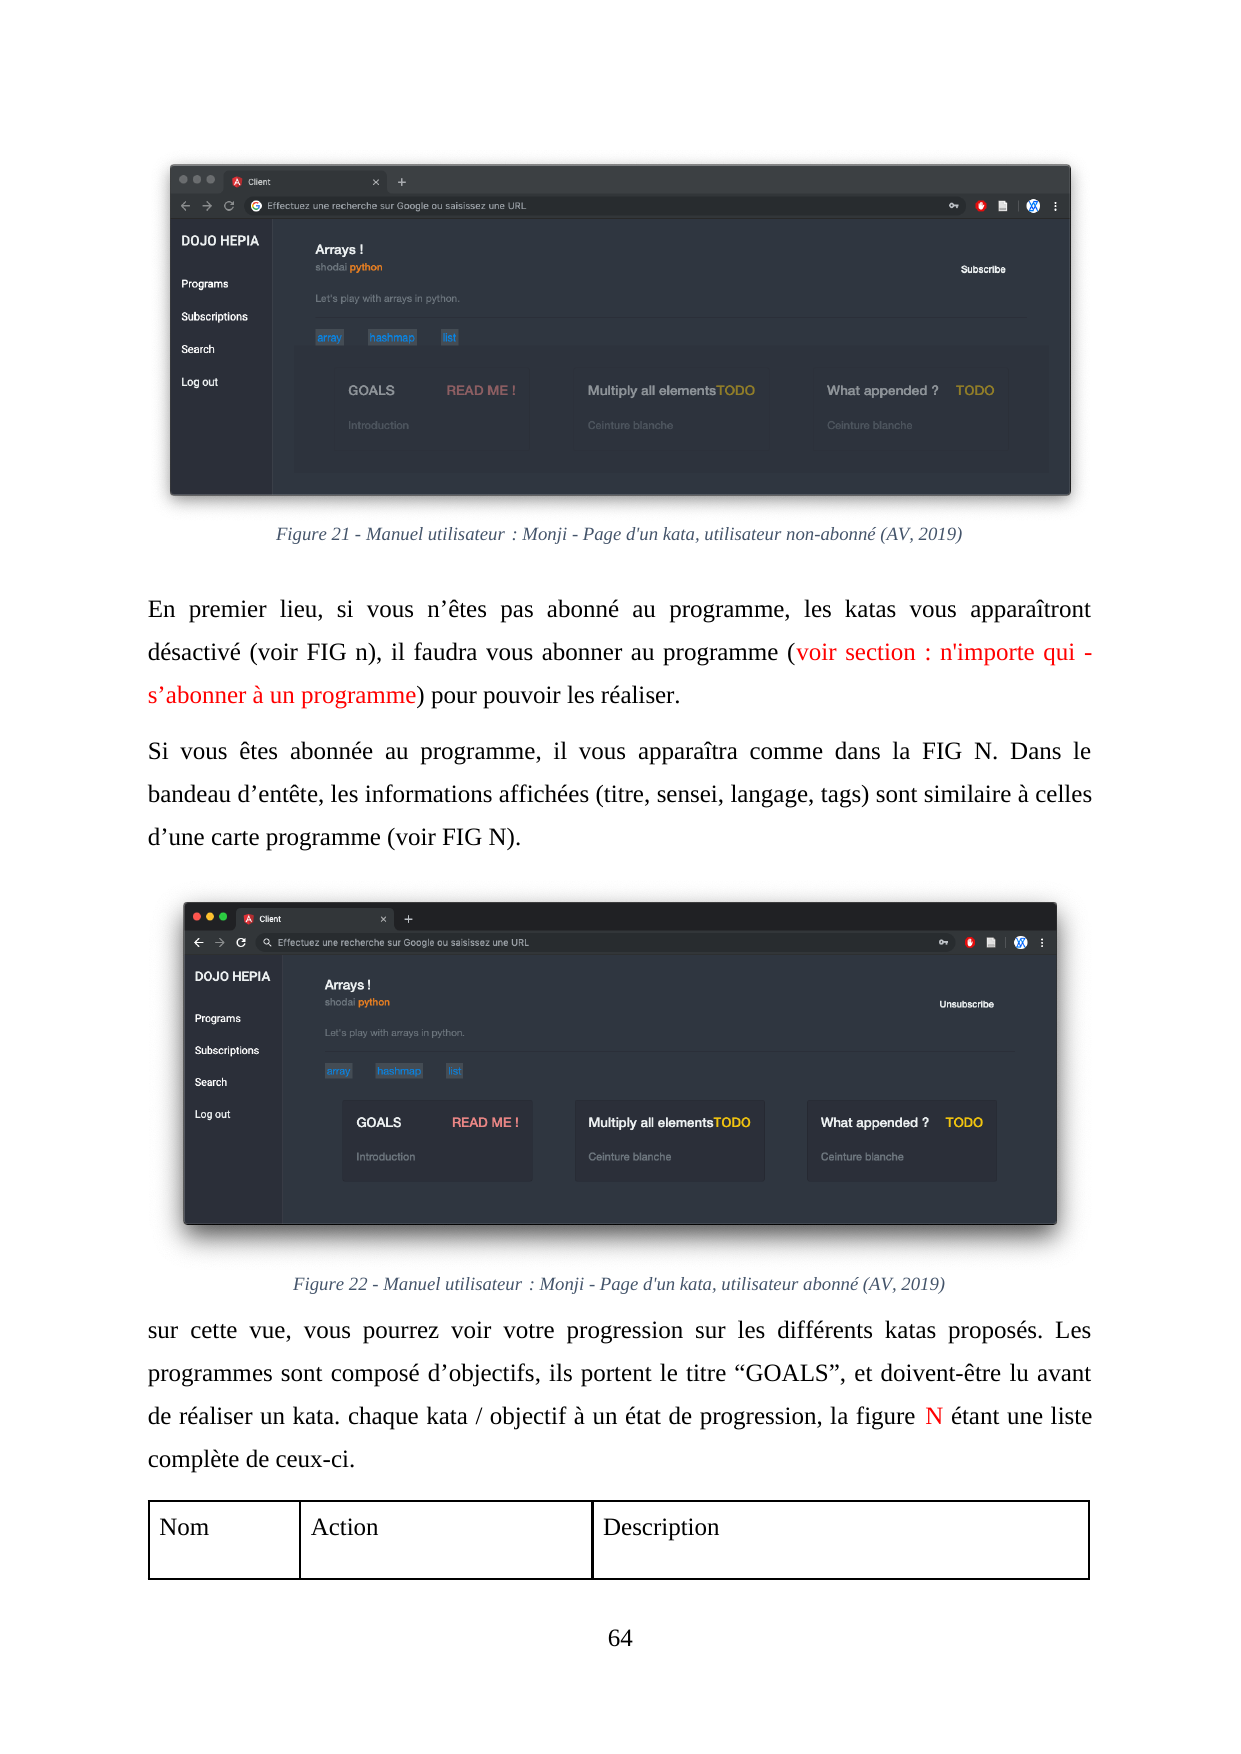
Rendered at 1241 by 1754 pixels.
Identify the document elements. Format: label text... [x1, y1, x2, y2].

table_header Description [594, 1502, 1088, 1578]
picture [147, 877, 1093, 1273]
text sur cette vue, vous pourrez voir votre progression sur les différents katas proposés. Les programmes sont composé d’objectifs, ils portent le titre “GOALS”, et doivent-être lu avant de réaliser un kata. chaque kata / objectif à un état de progression, la figure N étant une liste complète de ceux-ci. [148, 1315, 1093, 1473]
text Si vous êtes abonnée au programme, il vous apparaîtra comme dans la FIG N. Dans le bandeau d’entête, les informations affichées (titre, sensei, langage, tags) sont similaire à celles d’une carte programme (voir FIG N). [148, 736, 1093, 851]
text En premier lieu, si vous n’êtes pas abonné au programme, les katas vous apparaîtront désactivé (voir FIG n), il faudra vous abonner au programme (voir section : n'importe qui - s’abonner à un programme) pour pouvoir les réaliser. [148, 594, 1093, 709]
table_header Action [301, 1502, 591, 1578]
table_header Nom [150, 1502, 299, 1578]
picture [147, 147, 1093, 523]
